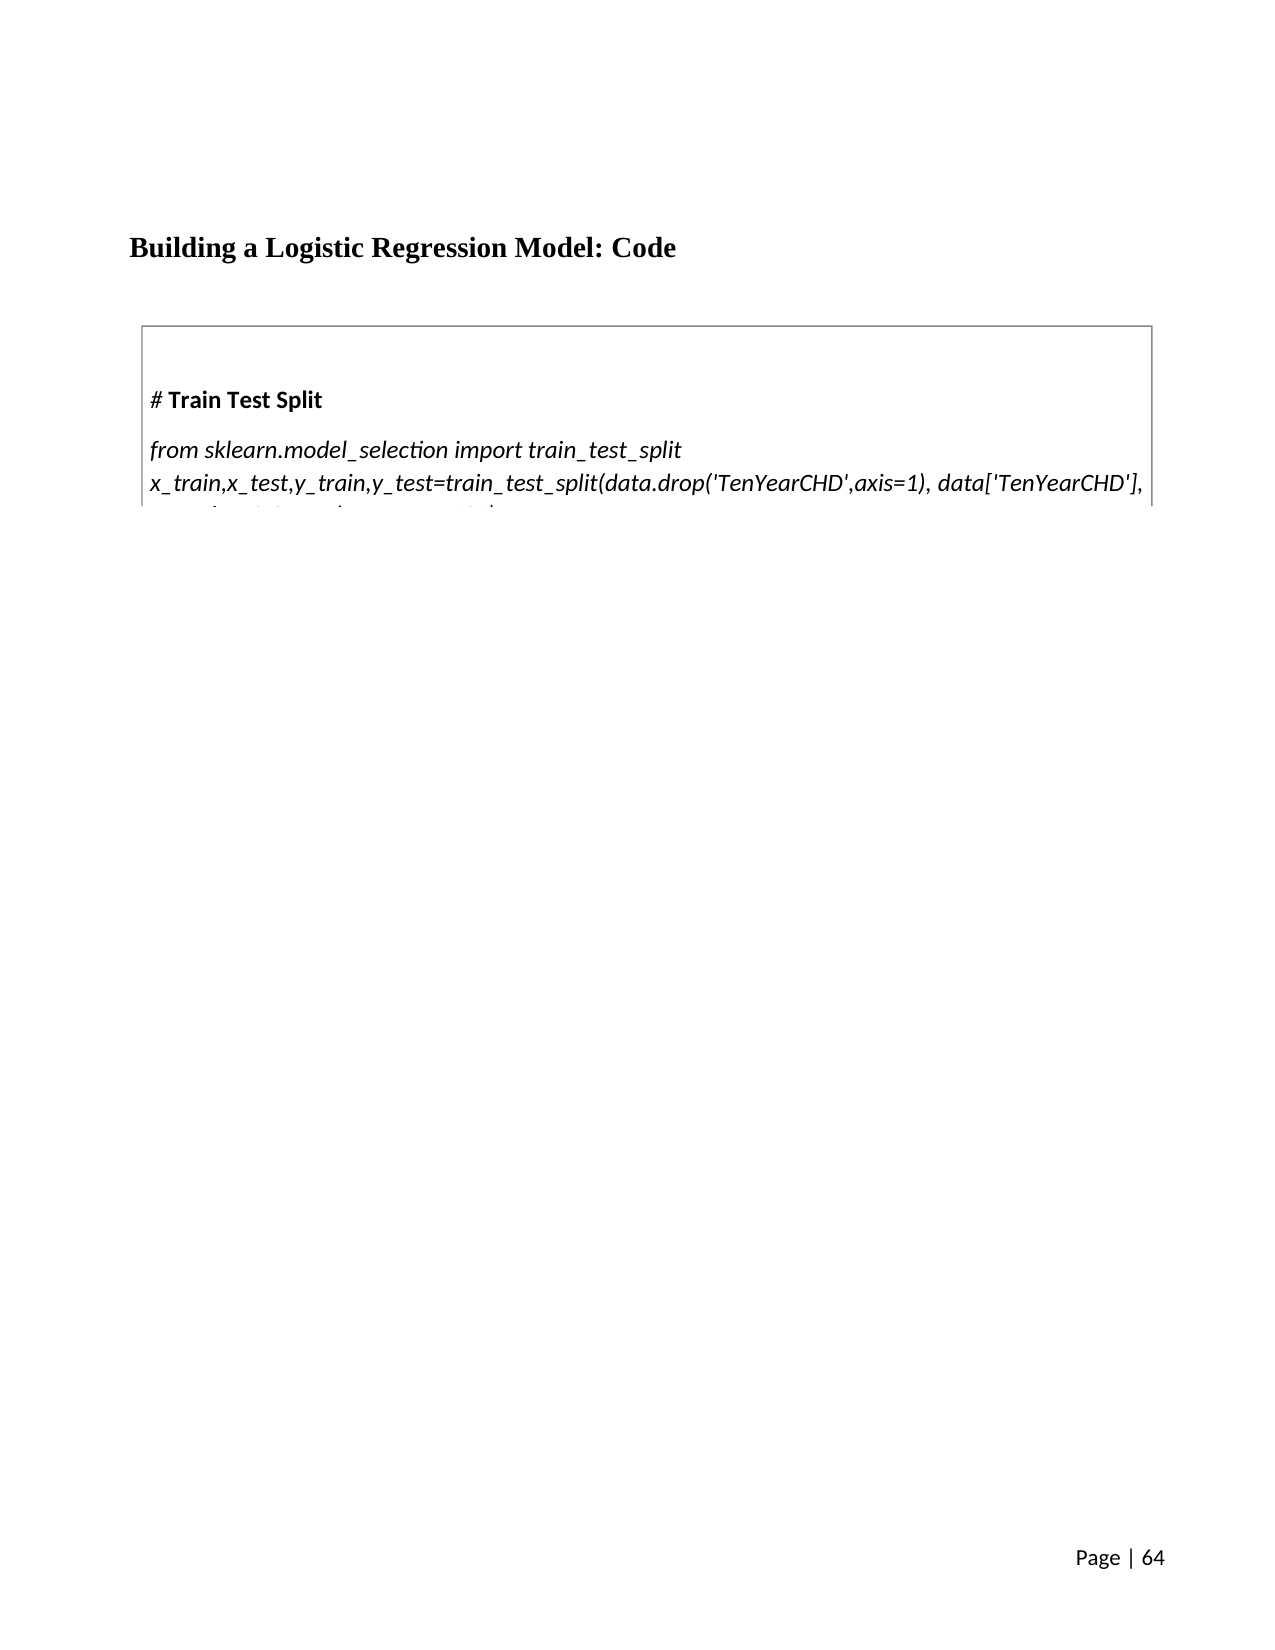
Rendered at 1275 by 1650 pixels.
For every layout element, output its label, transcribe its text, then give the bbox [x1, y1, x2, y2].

text Building a Logistic Regression Model: Code [129, 230, 1164, 263]
